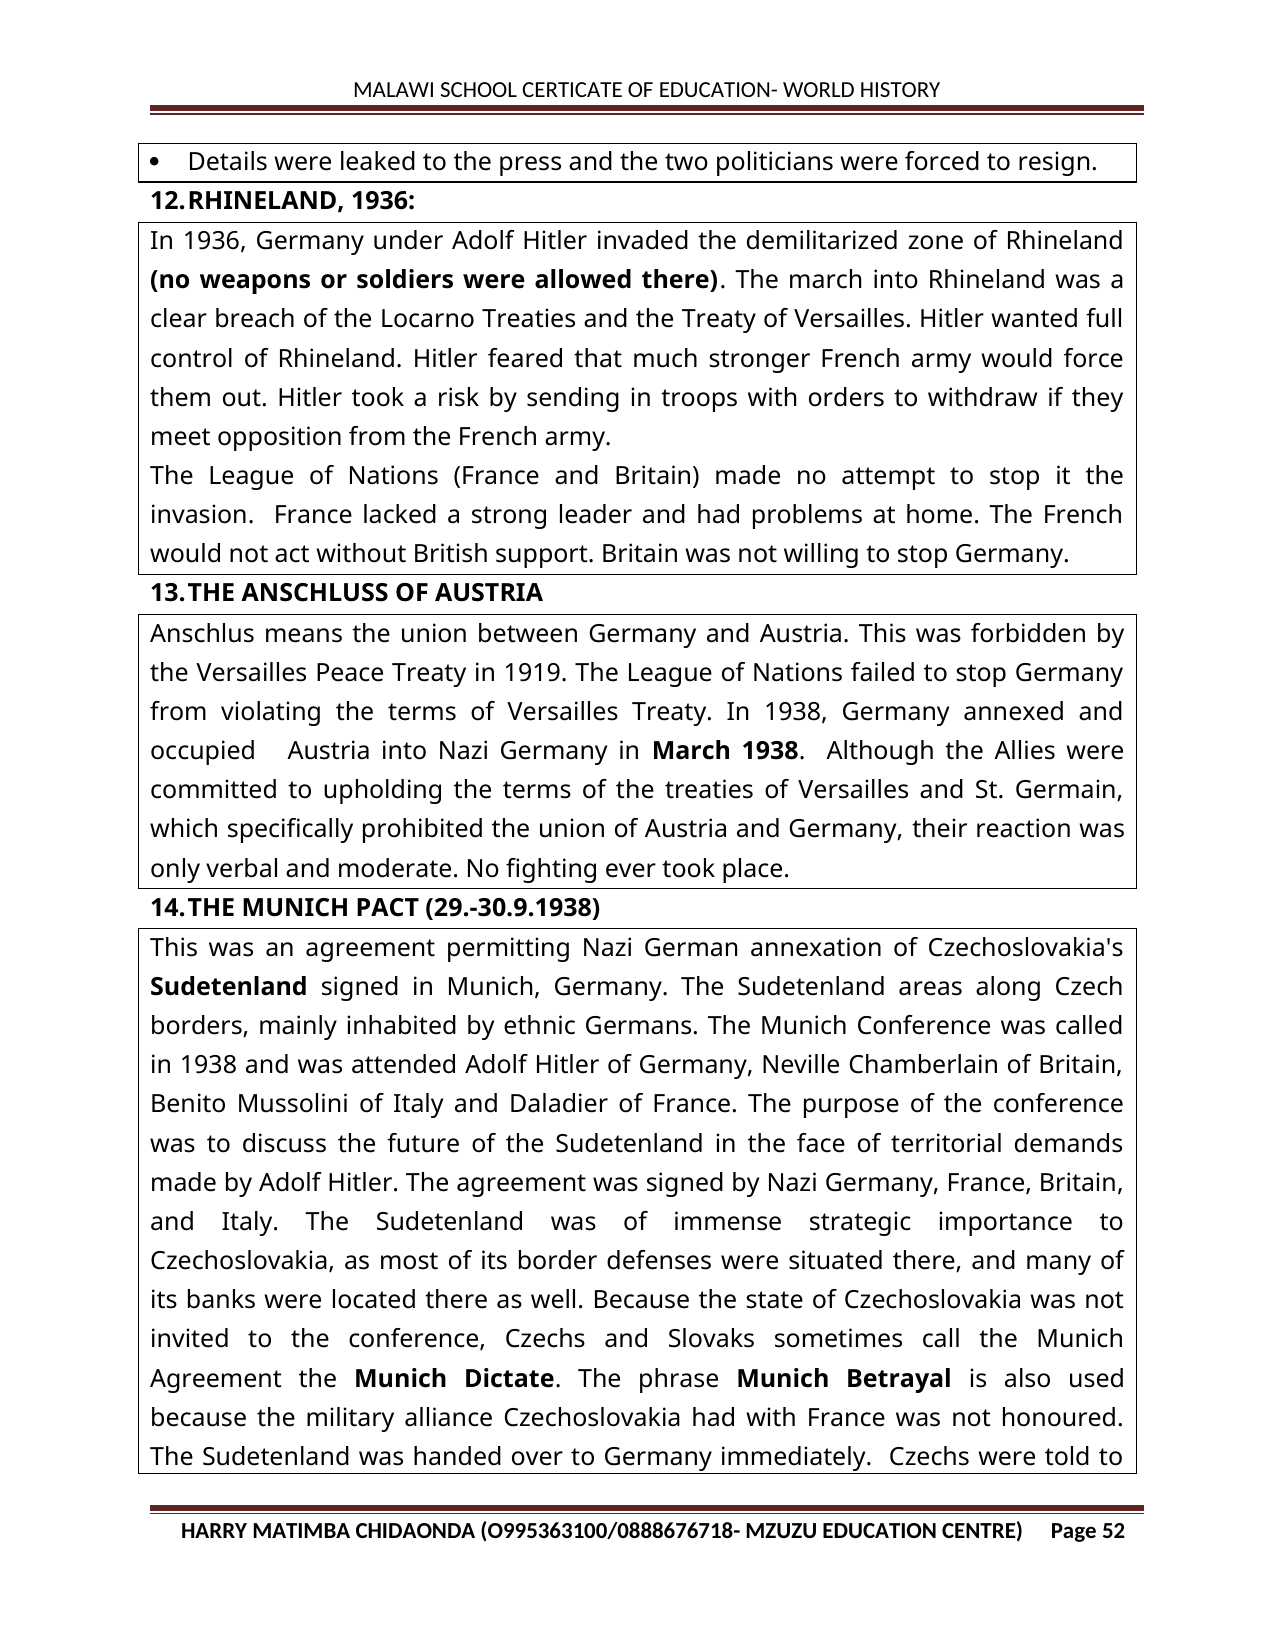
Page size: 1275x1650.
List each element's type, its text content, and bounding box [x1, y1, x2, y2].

list THE ANSCHLUSS OF AUSTRIA [150, 575, 1144, 609]
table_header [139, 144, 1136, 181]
list THE MUNICH PACT (29.-30.9.1938) [150, 889, 1144, 923]
list RHINELAND, 1936: [150, 182, 1144, 217]
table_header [139, 929, 1136, 1473]
table_header In 1936, Germany under Adolf Hitler invaded the demilitarized zone of Rhineland (no weapons or soldiers were allowed there). The march into Rhineland was a clear breach of the Locarno Treaties and the Treaty of Versailles. Hitler wanted full control of Rhineland. Hitler feared that much stronger French army would force them out. Hitler took a risk by sending in troops with orders to withdraw if they meet opposition from the French army. The League of Nations (France and Britain) made no attempt to stop it the invasion. France lacked a strong leader and had problems at home. The French would not act without British support. Britain was not willing to stop Germany. [139, 223, 1136, 574]
table_header Anschlus means the union between Germany and Austria. This was forbidden by the Versailles Peace Treaty in 1919. The League of Nations failed to stop Germany from violating the terms of Versailles Treaty. In 1938, Germany annexed and occupied Austria into Nazi Germany in March 1938. Although the Allies were committed to upholding the terms of the treaties of Versailles and St. Germain, which specifically prohibited the union of Austria and Germany, their reaction was only verbal and moderate. No fighting ever took place. [139, 615, 1136, 888]
